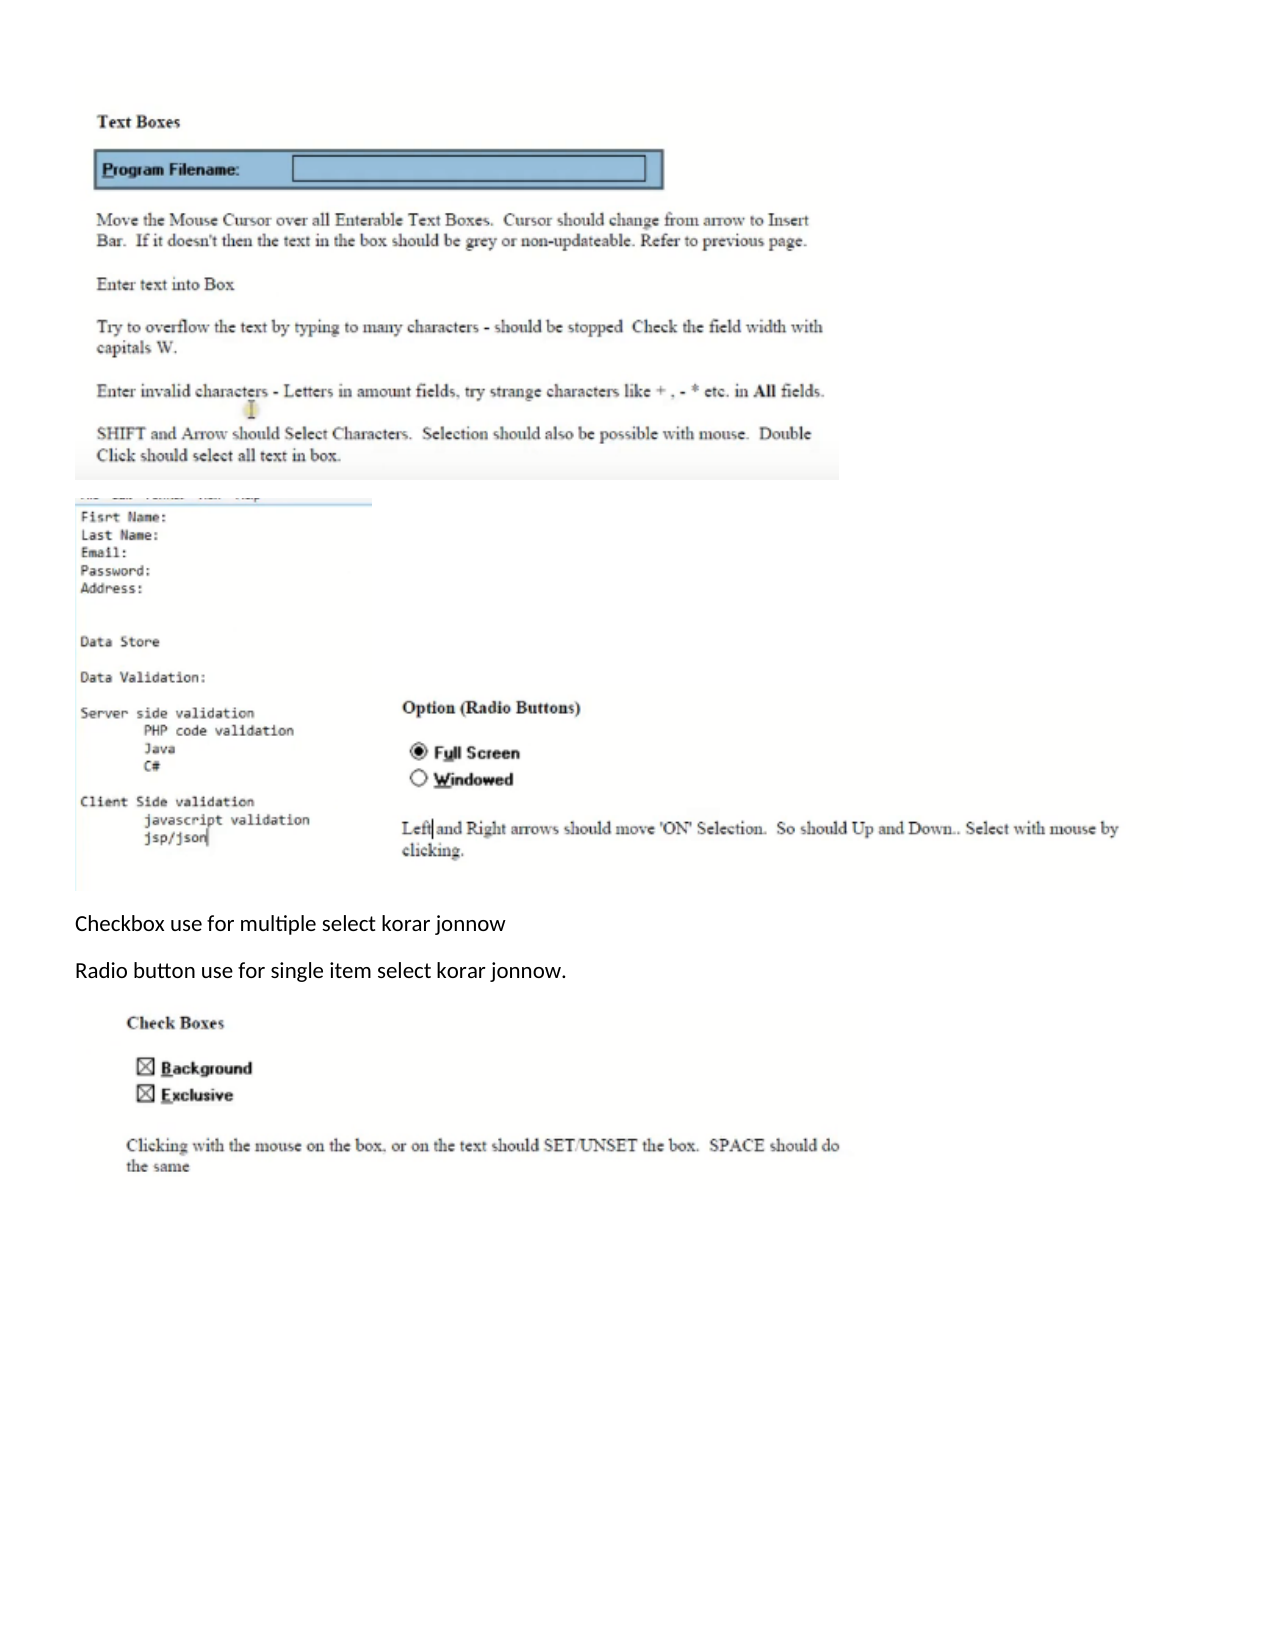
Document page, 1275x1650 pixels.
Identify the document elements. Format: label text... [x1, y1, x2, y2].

text Radio button use for single item select korar jonnow. [75, 956, 1200, 984]
picture [75, 75, 839, 480]
picture [75, 498, 1183, 891]
text Checkbox use for multiple select korar jonnow [75, 909, 1200, 938]
picture [75, 1003, 869, 1197]
